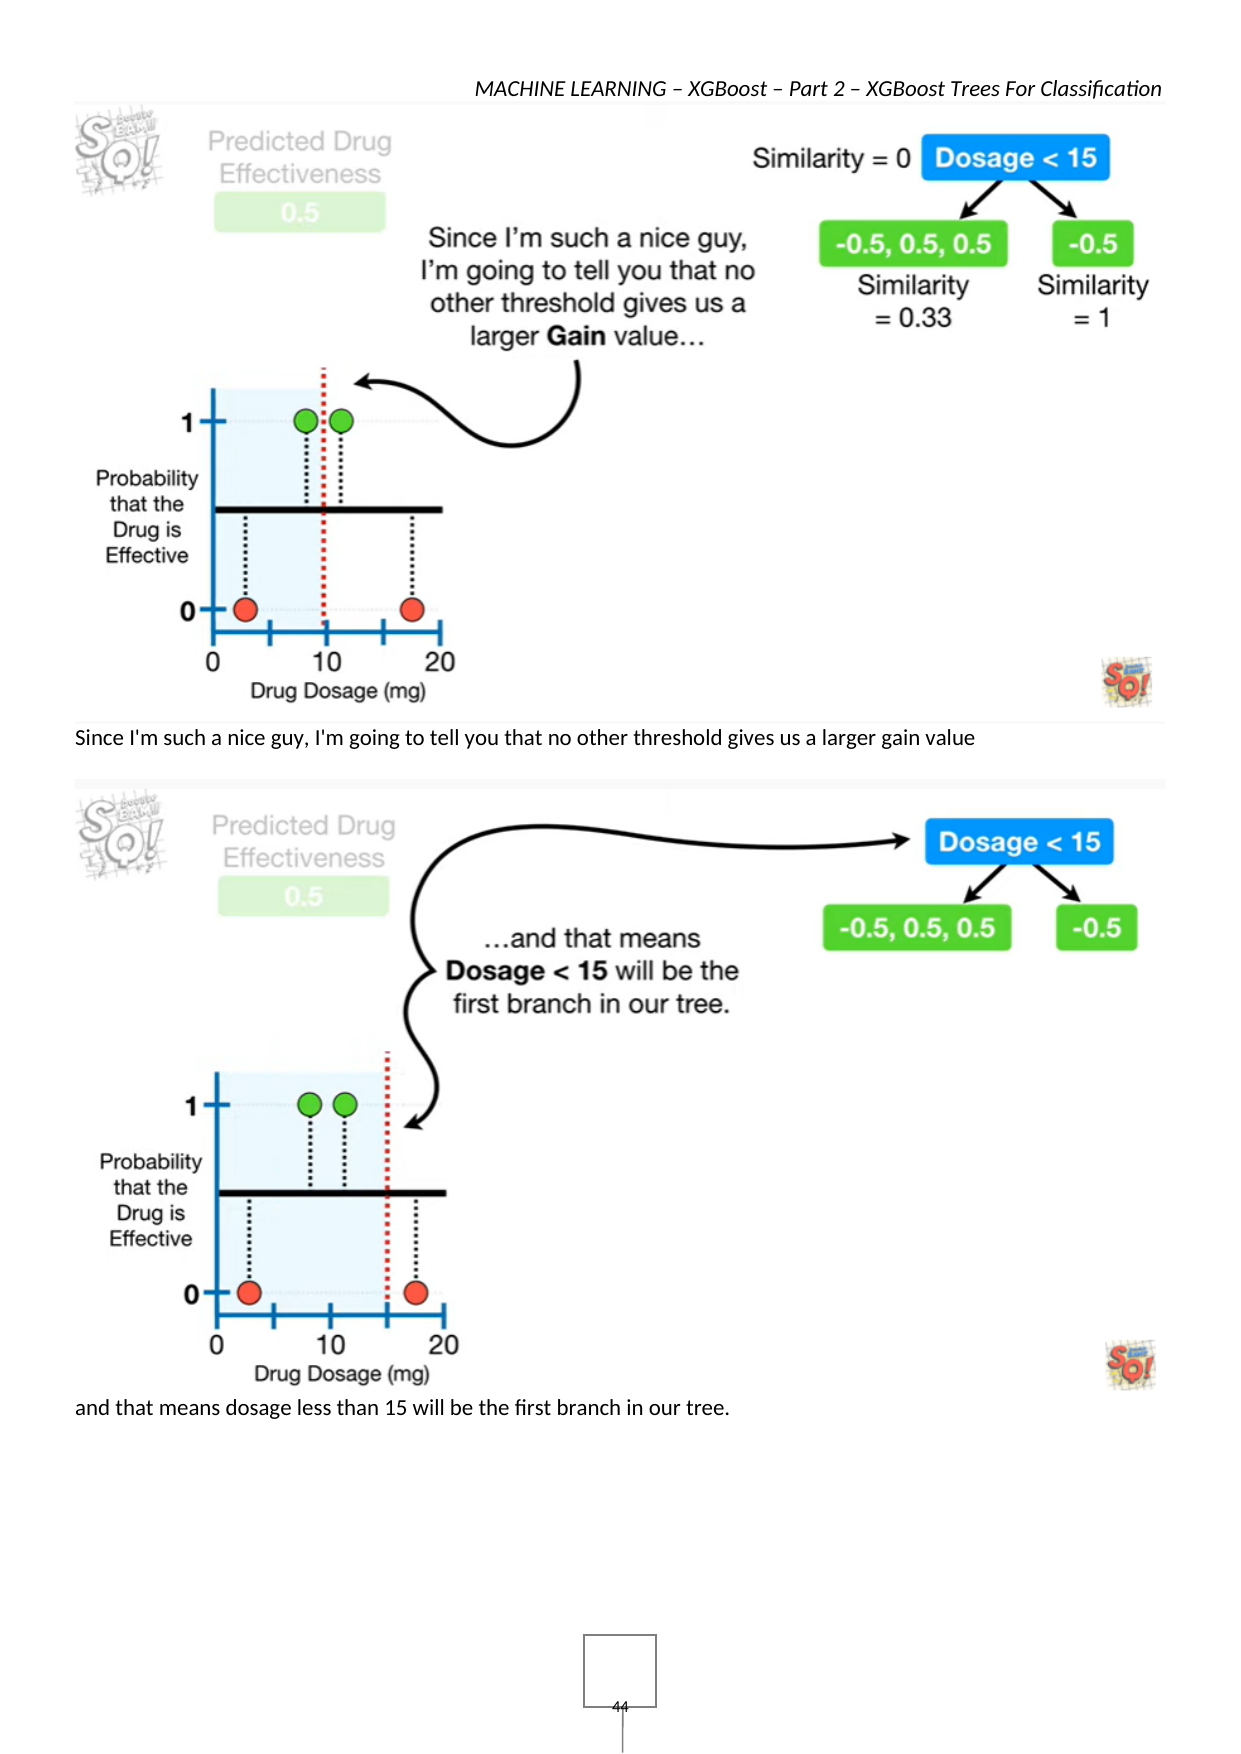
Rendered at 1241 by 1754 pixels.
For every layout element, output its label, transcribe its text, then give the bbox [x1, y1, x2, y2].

picture [75, 779, 1166, 1393]
picture [75, 101, 1166, 724]
text and that means dosage less than 15 will be the first branch in our tree. [75, 1393, 1165, 1421]
text Since I'm such a nice guy, I'm going to tell you that no other threshold gives us a larger gain value [75, 724, 1165, 751]
